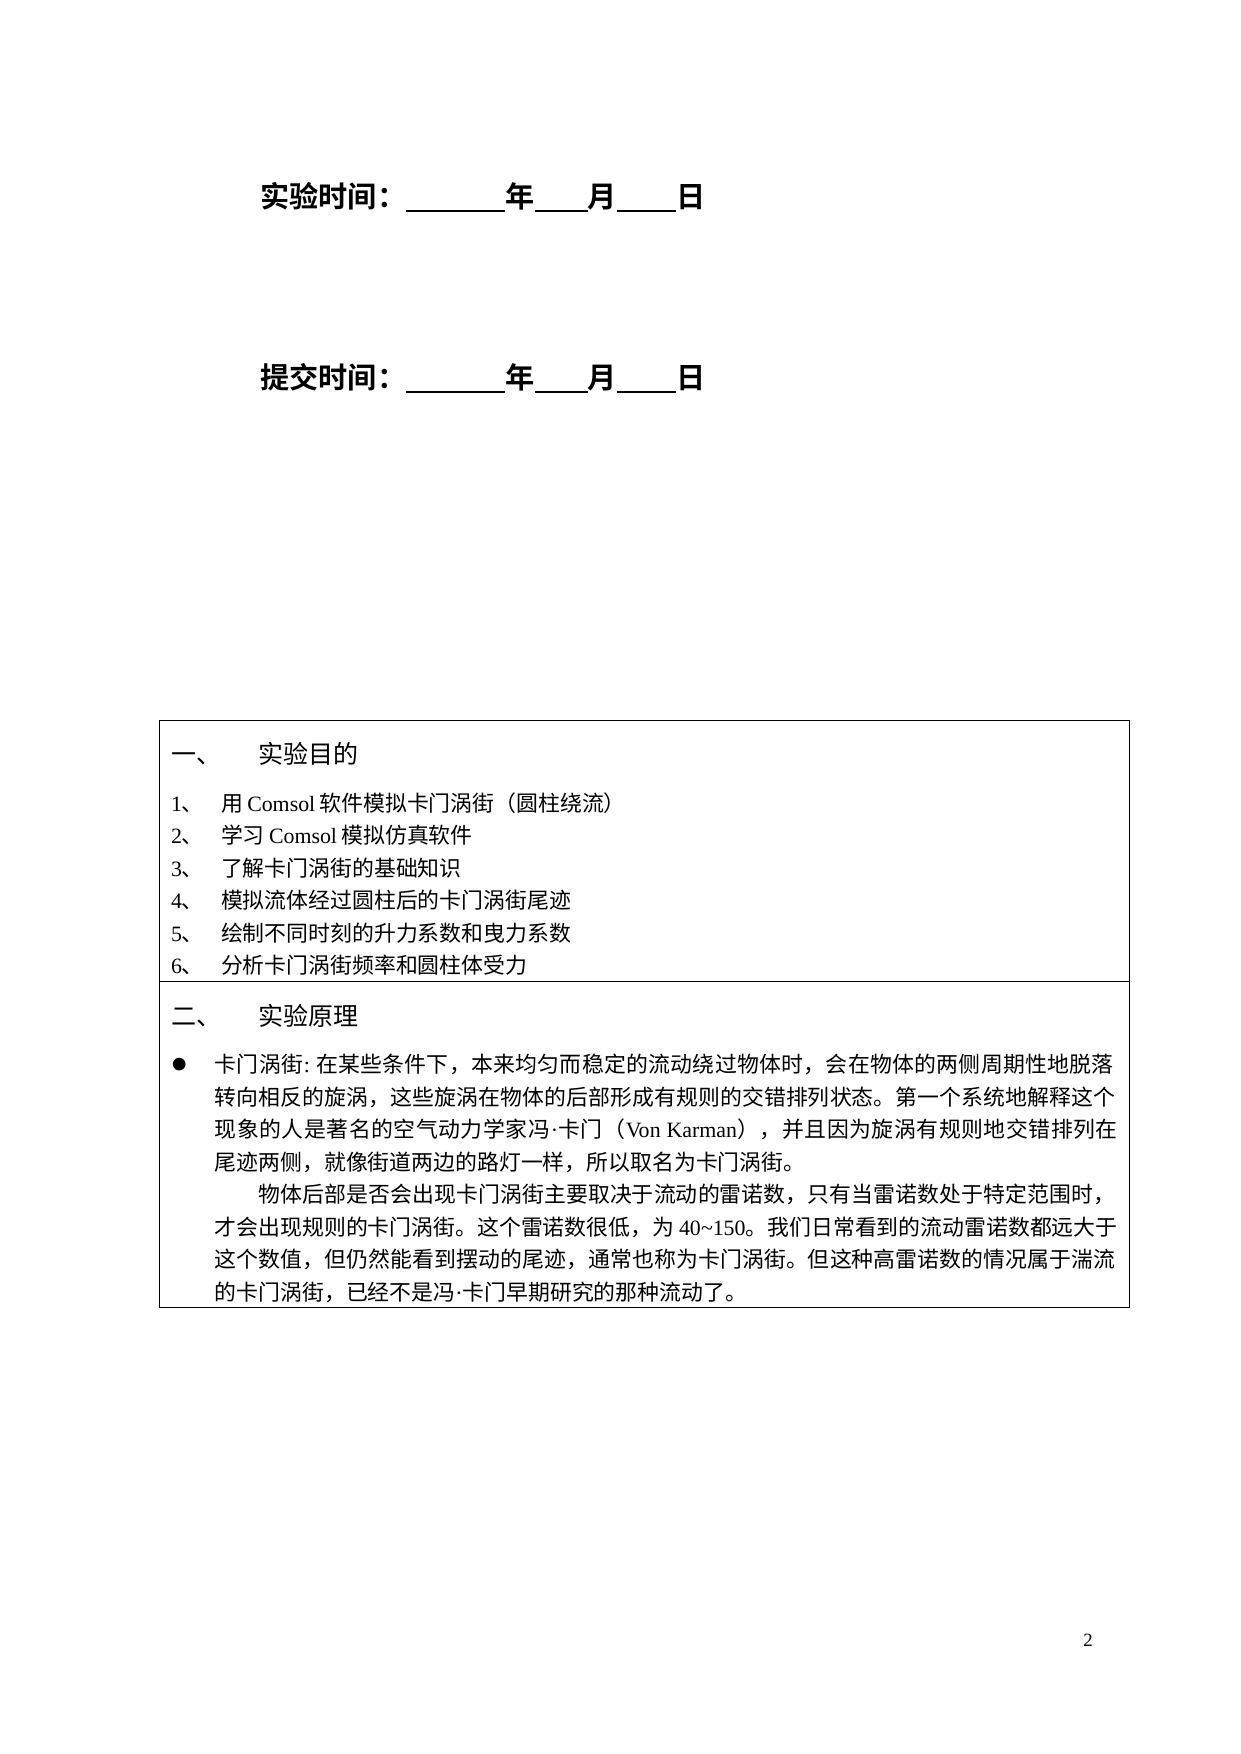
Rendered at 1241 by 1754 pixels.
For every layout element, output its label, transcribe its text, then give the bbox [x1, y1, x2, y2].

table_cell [160, 982, 1129, 1307]
text 提交时间： 年 月 日 [241, 343, 1092, 408]
table_header 实验目的 用Comsol软件模拟卡门涡街（圆柱绕流） 学习Comsol模拟仿真软件 了解卡门涡街的基础知识 模拟流体经过圆柱后的卡门涡街尾迹 绘制不同时刻的升力系数和曳力系数 分析卡门涡街频率和圆柱体受力 [160, 721, 1129, 981]
text 实验时间： 年 月 日 [148, 162, 1092, 227]
